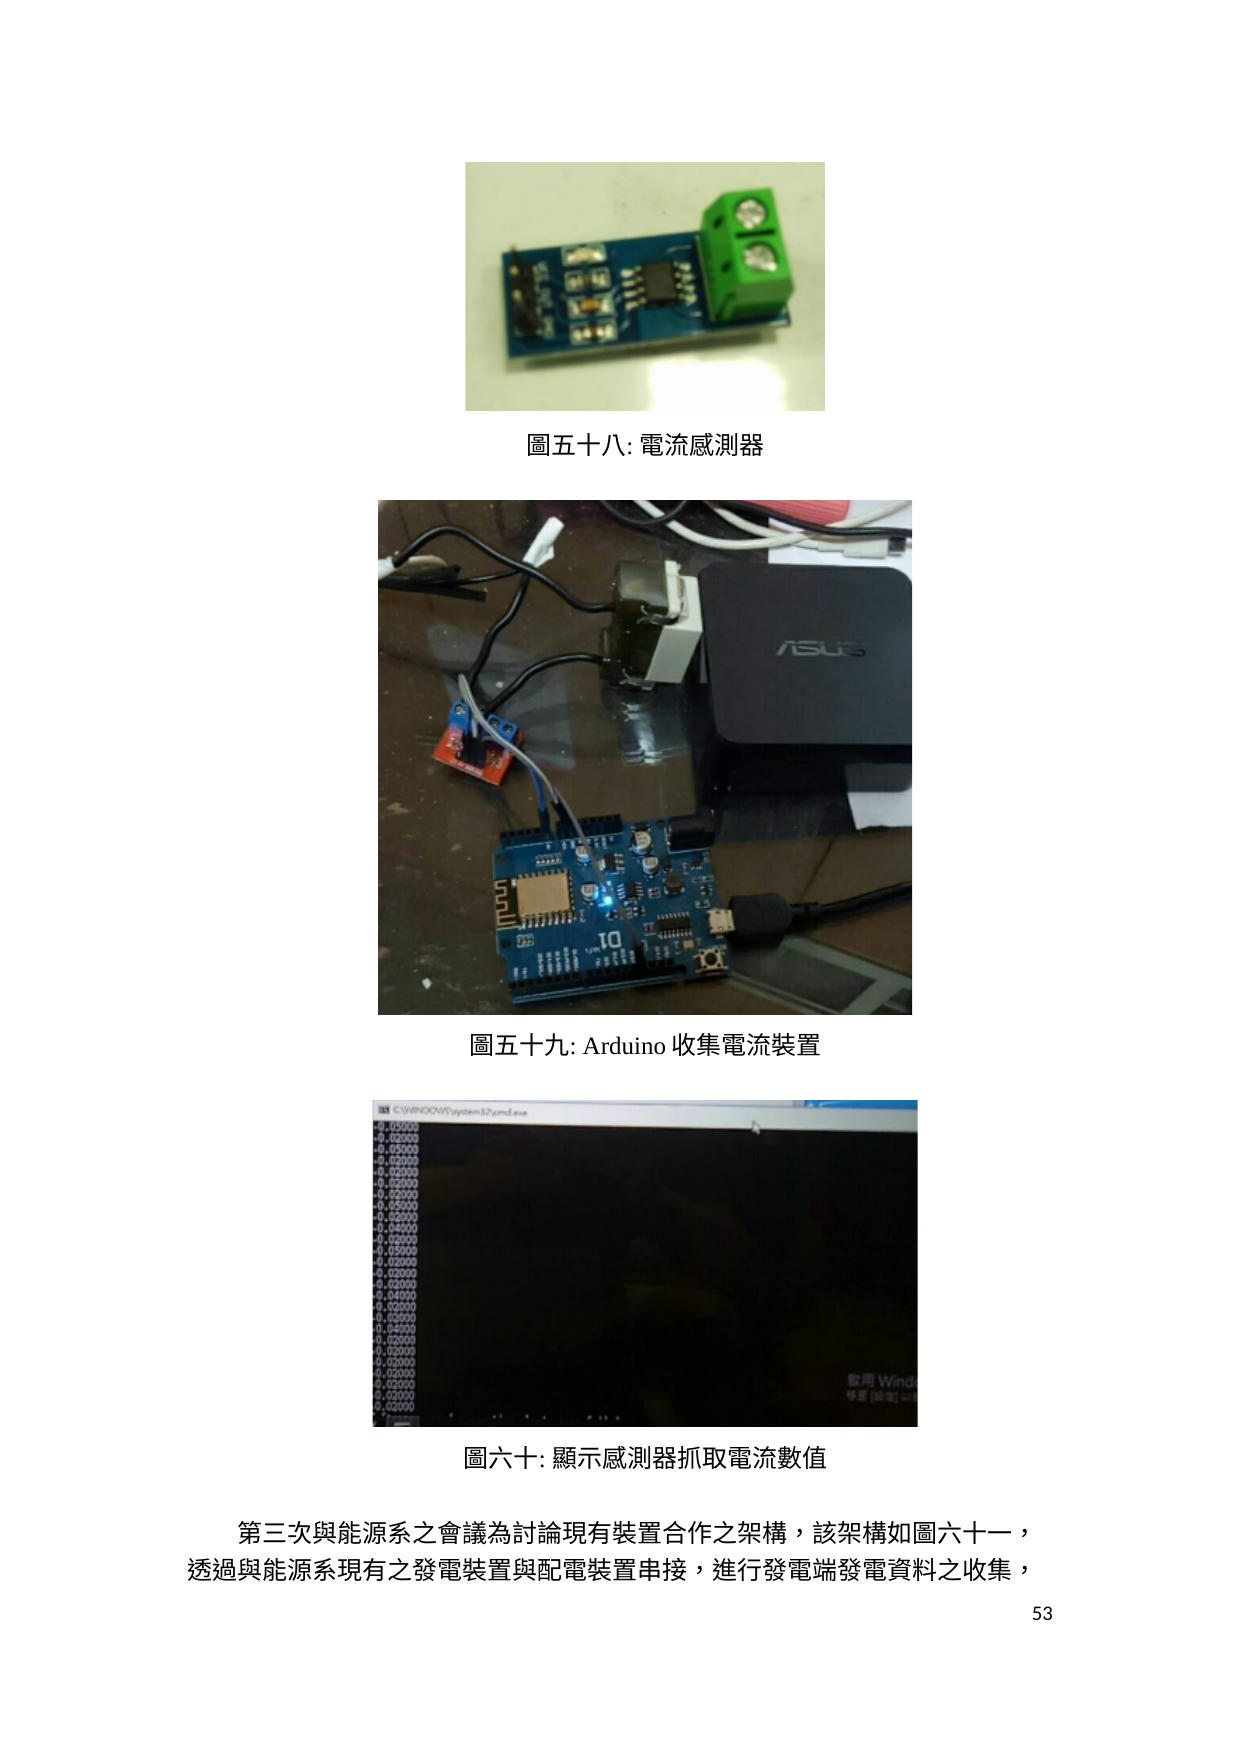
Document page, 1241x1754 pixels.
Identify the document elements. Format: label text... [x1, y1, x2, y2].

picture [378, 500, 913, 1015]
text 圖五十九: Arduino收集電流裝置 [187, 1025, 1053, 1062]
text 圖五十八: 電流感測器 [187, 425, 1053, 462]
text 圖六十: 顯示感測器抓取電流數值 [187, 1437, 1053, 1475]
picture [372, 1100, 918, 1427]
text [187, 1512, 1053, 1587]
picture [465, 162, 825, 411]
